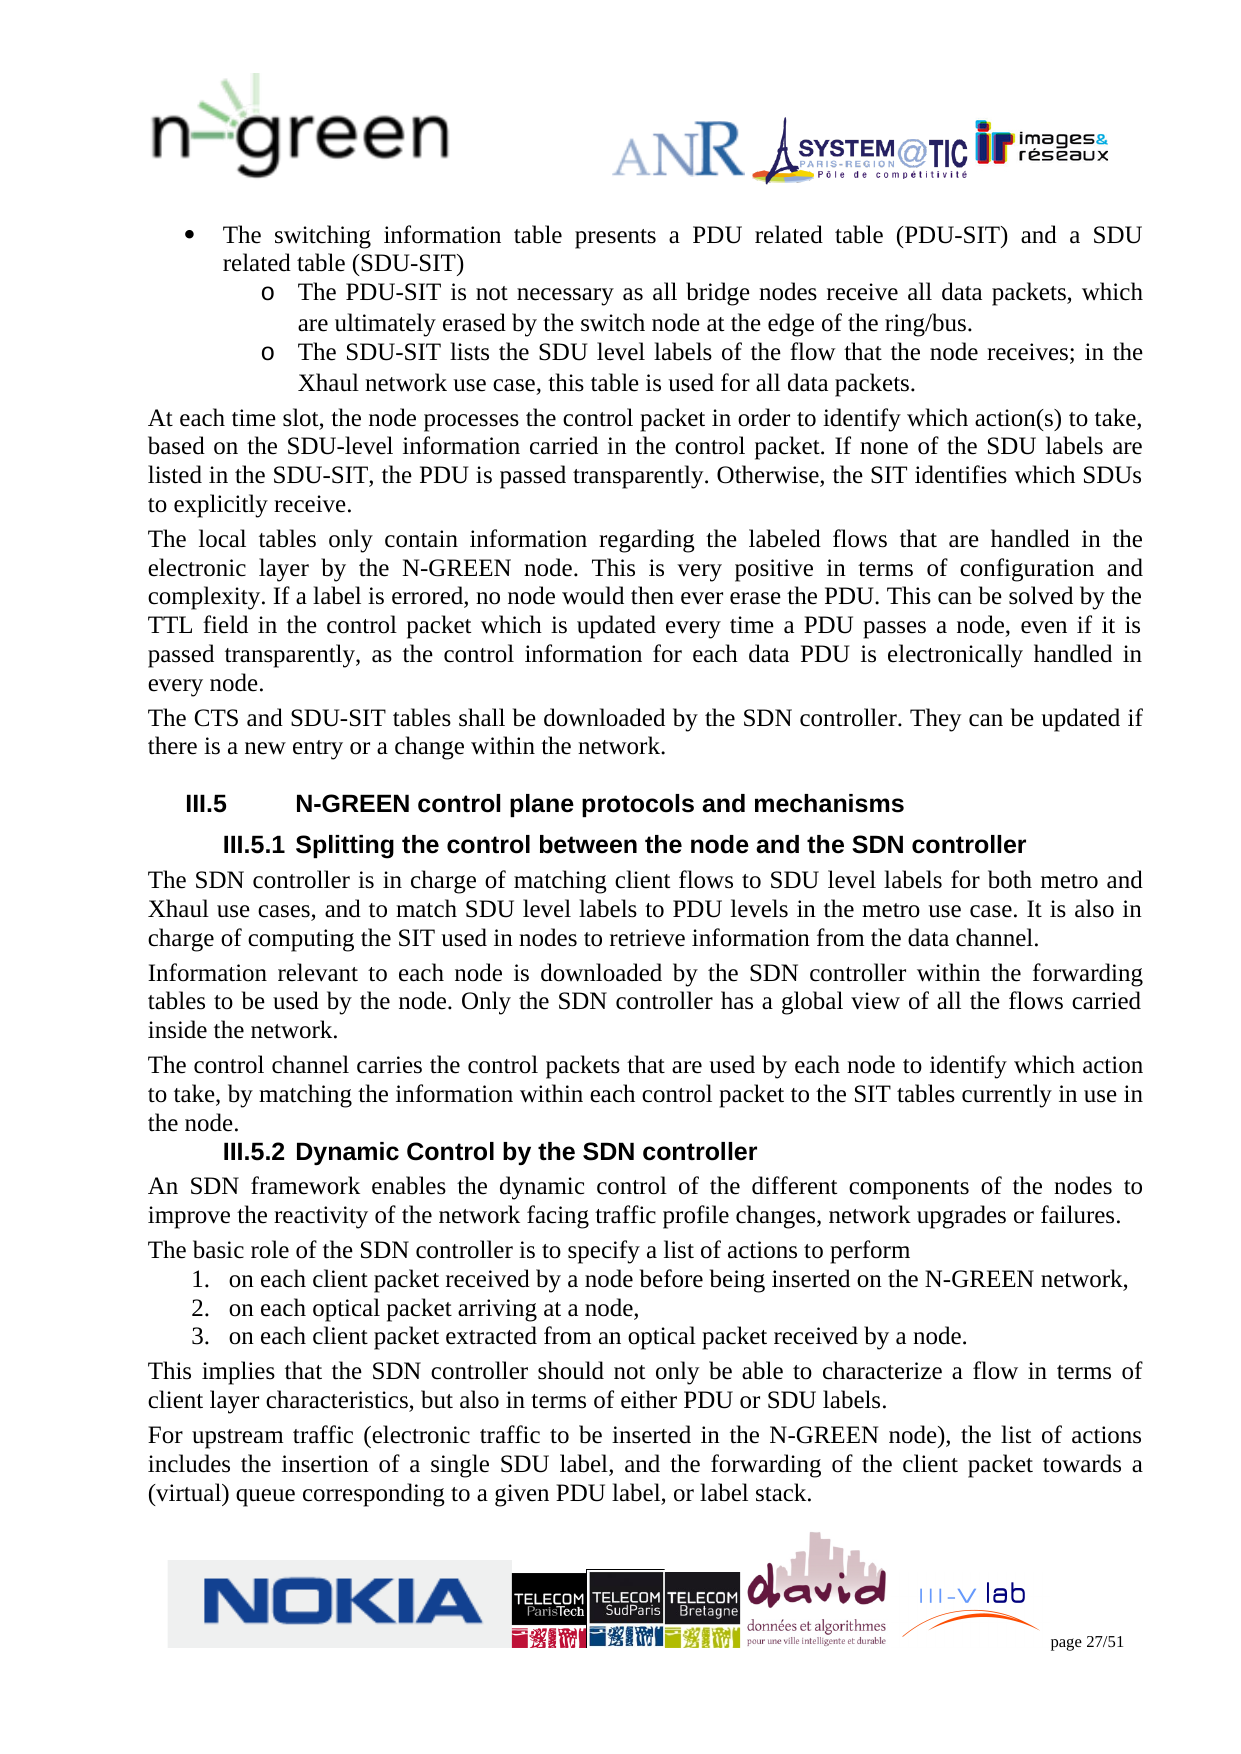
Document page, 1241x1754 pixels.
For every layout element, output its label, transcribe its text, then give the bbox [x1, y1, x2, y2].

list on each client packet received by a node before being inserted on the N-GREEN network, [191, 1264, 1144, 1293]
text The SDN controller is in charge of matching client flows to SDU level labels for both metro and Xhaul use cases, and to match SDU level labels to PDU levels in the metro use case. It is also in charge of computing the SIT used in nodes to retrieve information from the data channel. [148, 865, 1144, 951]
list The switching information table presents a PDU related table (PDU-SIT) and a SDU related table (SDU-SIT) [185, 220, 1144, 277]
text This implies that the SDN controller should not only be able to characterize a flow in terms of client layer characteristics, but also in terms of either PDU or SDU labels. [148, 1356, 1144, 1414]
picture [167, 1529, 1051, 1648]
text The CTS and SDU-SIT tables shall be downloaded by the SDN controller. They can be updated if there is a new entry or a change within the network. [148, 703, 1144, 760]
text For upstream traffic (electronic traffic to be inserted in the N-GREEN node), the list of actions includes the insertion of a single SDU label, and the forwarding of the client packet towards a (virtual) queue corresponding to a given PDU label, or label stack. [148, 1420, 1144, 1506]
subtitle Splitting the control between the node and the SDN controller [223, 830, 1144, 859]
picture [147, 73, 454, 191]
text At each time slot, the node processes the control packet in order to identify which action(s) to take, based on the SDU-level information carried in the control packet. If none of the SDU labels are listed in the SDU-SIT, the PDU is passed transparently. Otherwise, the SIT identifies which SDUs to explicitly receive. [148, 403, 1144, 518]
text The local tables only contain information regarding the labeled flows that are handled in the electronic layer by the N-GREEN node. This is very positive in terms of configuration and complexity. If a label is errored, no node would then ever erase the PDU. This can be solved by the TTL field in the control packet which is updated every time a PDU passes a node, even if it is passed transparently, as the control information for each data PDU is electronically handled in every node. [148, 524, 1144, 696]
list on each optical packet arriving at a node, [191, 1293, 1144, 1321]
text The control channel carries the control packets that are used by each node to identify which action to take, by matching the information within each control packet to the SIT tables currently in use in the node. [148, 1050, 1144, 1136]
text Information relevant to each node is downloaded by the SDN controller within the forwarding tables to be used by the node. Only the SDN controller has a global view of all the flows carried inside the network. [148, 958, 1144, 1044]
list The SDU-SIT lists the SDU level labels of the flow that the node receives; in the Xhaul network use case, this table is used for all data packets. [260, 337, 1144, 396]
list The PDU-SIT is not necessary as all bridge nodes receive all data packets, which are ultimately erased by the switch node at the edge of the ring/bus. [260, 277, 1144, 337]
text The basic role of the SDN controller is to specify a list of actions to perform [148, 1235, 1144, 1264]
list on each client packet extracted from an optical packet received by a node. [191, 1321, 1144, 1350]
picture [975, 93, 1109, 191]
subtitle Dynamic Control by the SDN controller [223, 1136, 1144, 1165]
subtitle N-GREEN control plane protocols and mechanisms [185, 789, 1144, 818]
text An SDN framework enables the dynamic control of the different components of the nodes to improve the reactivity of the network facing traffic profile changes, network upgrades or failures. [148, 1171, 1144, 1229]
